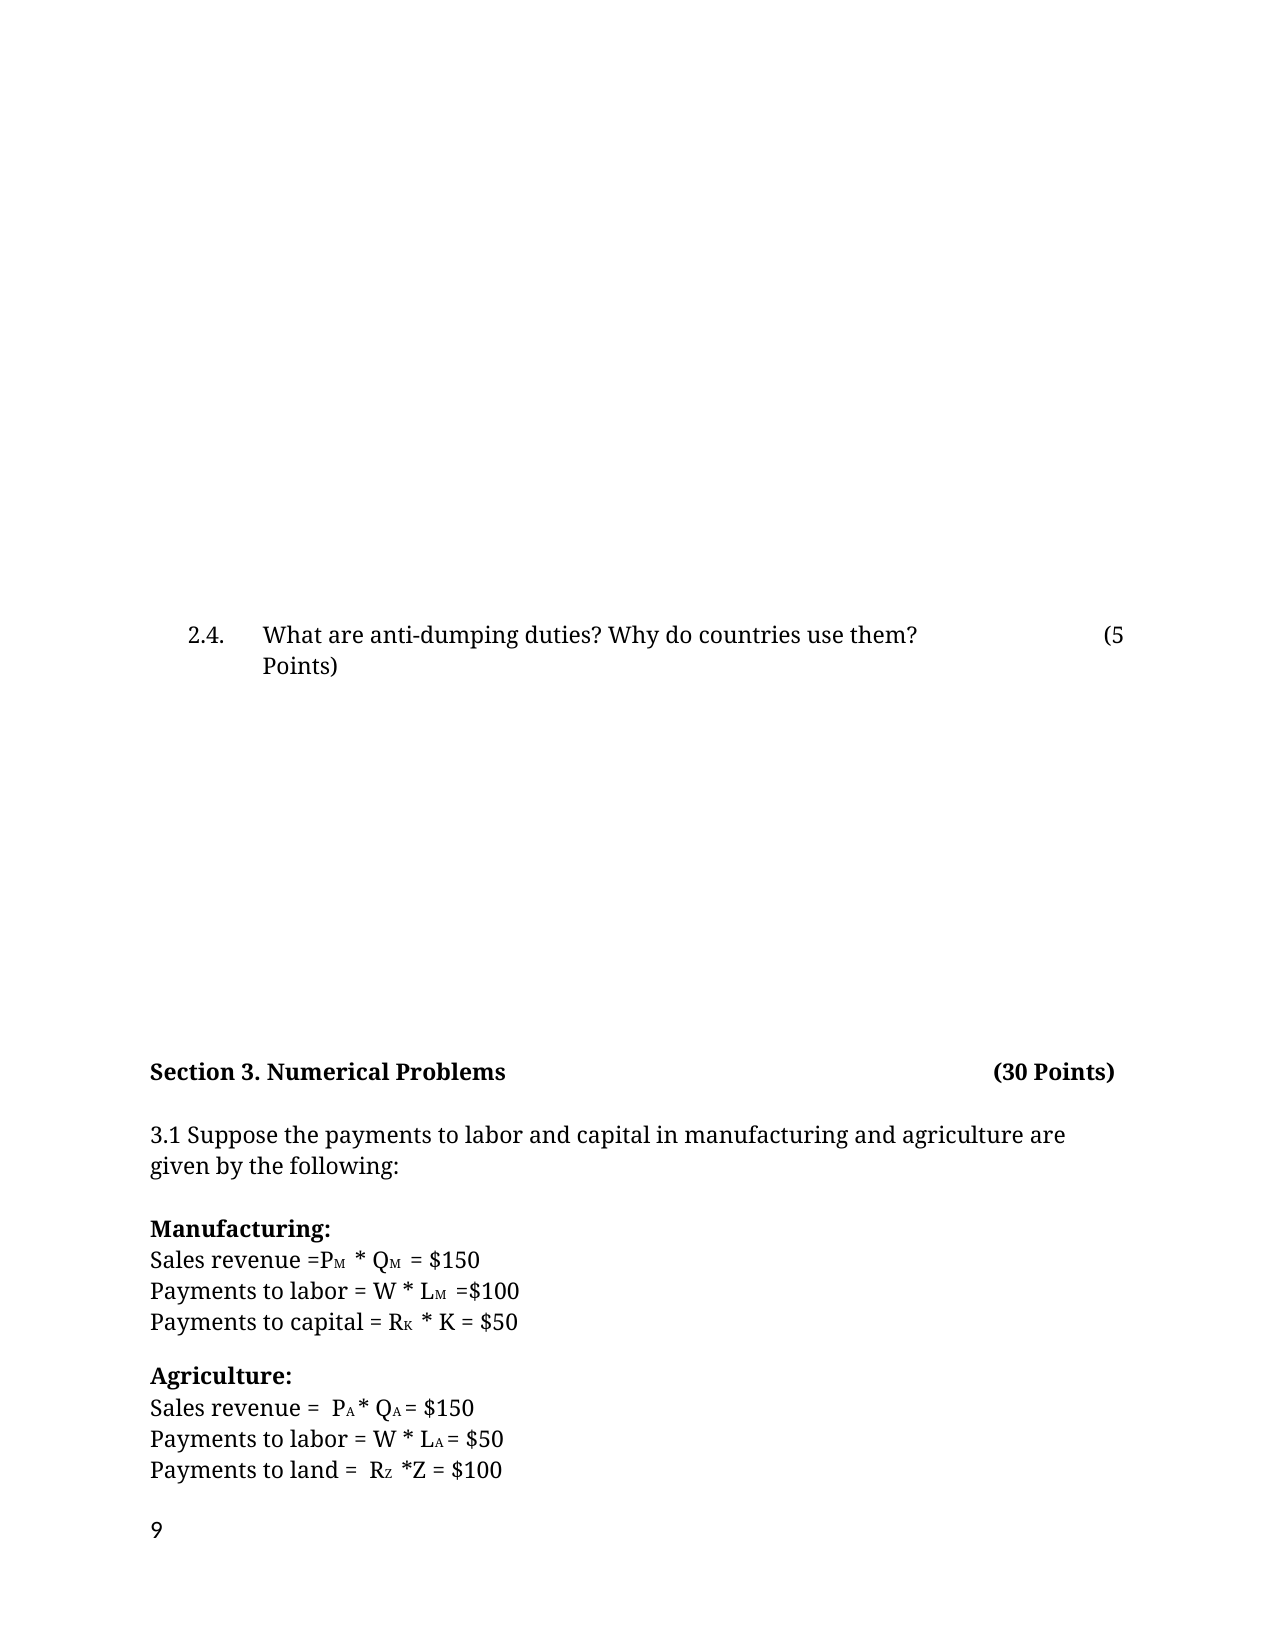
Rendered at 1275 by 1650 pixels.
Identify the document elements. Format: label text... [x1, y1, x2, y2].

text Payments to land = RZ *Z = $100 [150, 1454, 1125, 1485]
text Payments to capital = RK * K = $50 [150, 1306, 1125, 1337]
text Manufacturing: [150, 1212, 1125, 1244]
list What are anti-dumping duties? Why do countries use them? (5 Points) [187, 619, 1125, 681]
text Payments to labor = W * LM =$100 [150, 1275, 1125, 1306]
text 3.1 Suppose the payments to labor and capital in manufacturing and agriculture are given by the following: [150, 1119, 1125, 1181]
text Section 3. Numerical Problems (30 Points) [150, 1056, 1125, 1087]
text Sales revenue =PM * QM = $150 [150, 1244, 1125, 1275]
text Payments to labor = W * LA = $50 [150, 1423, 1125, 1454]
text Sales revenue = PA * QA = $150 [150, 1391, 1125, 1423]
text Agriculture: [150, 1360, 1125, 1391]
